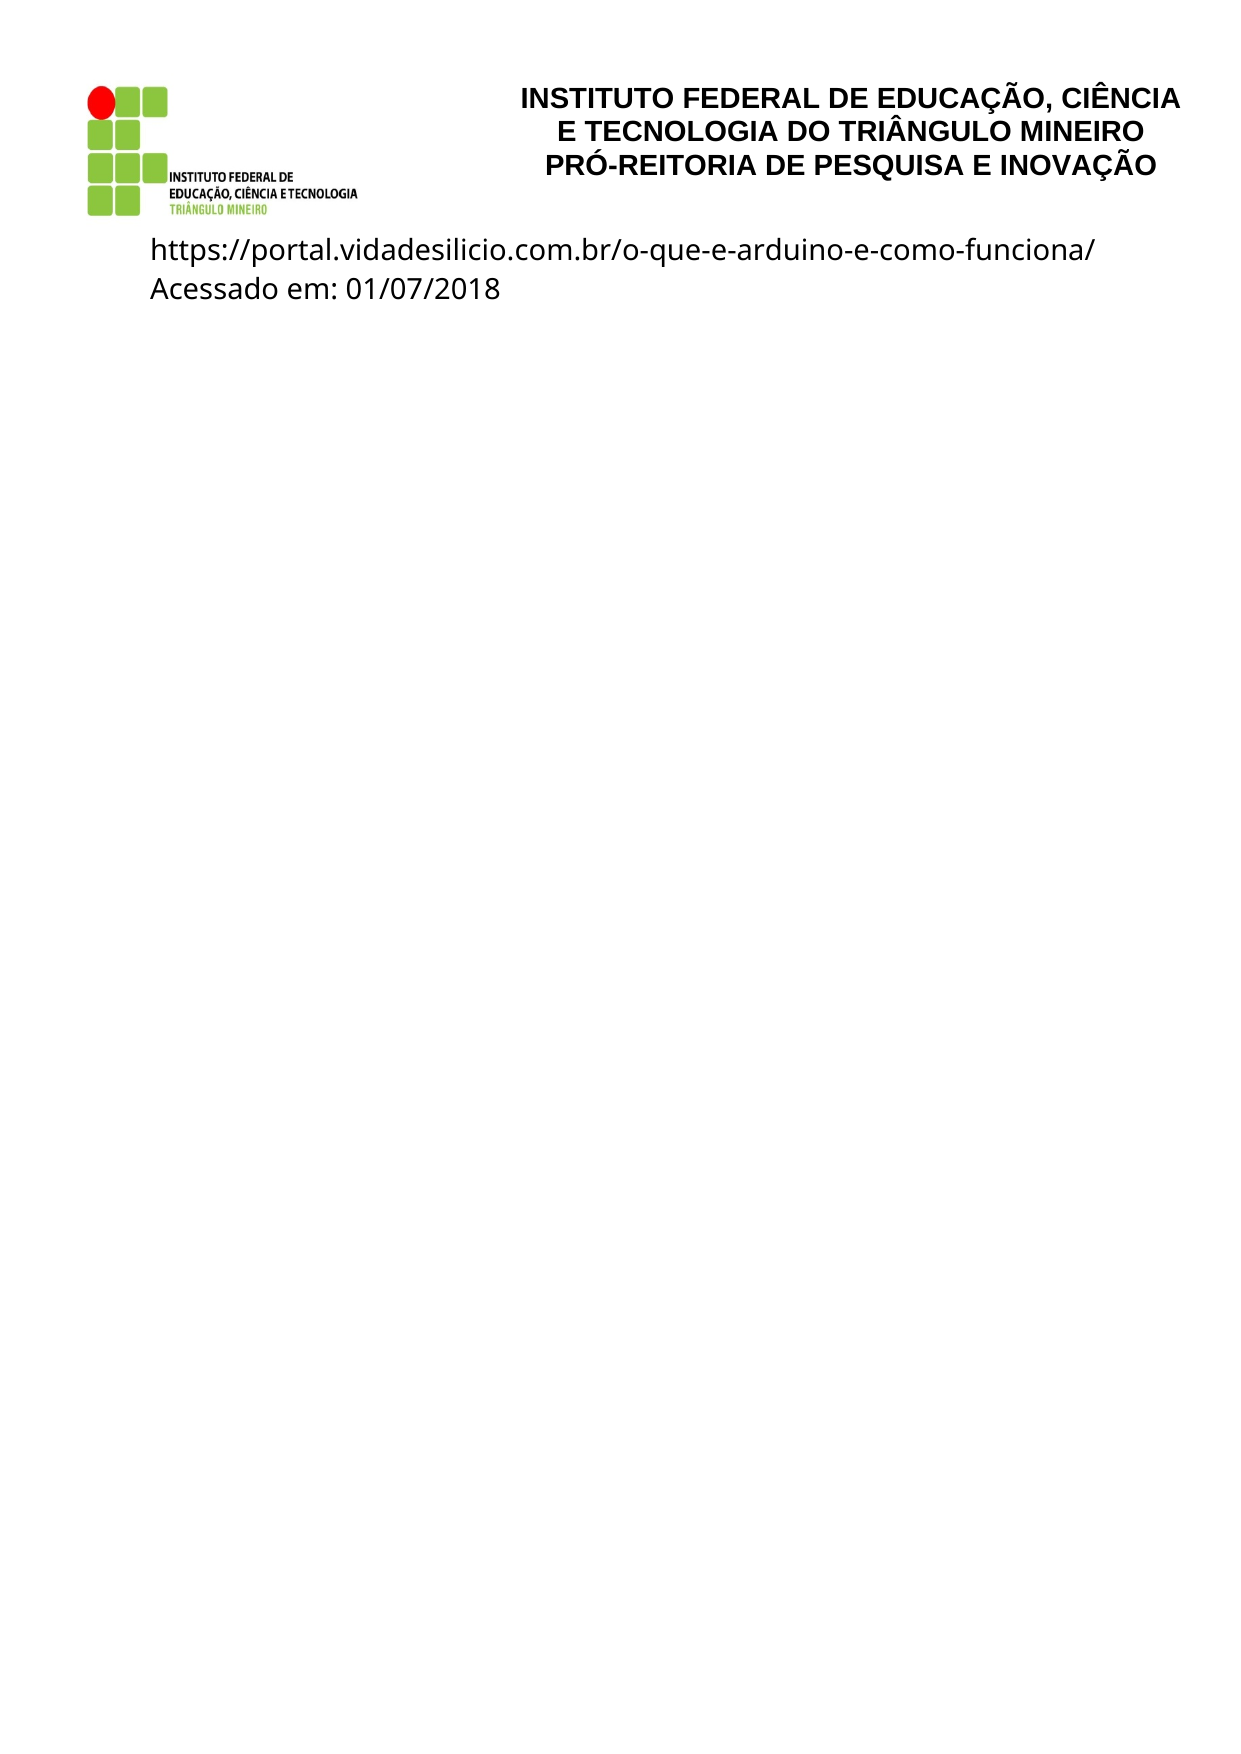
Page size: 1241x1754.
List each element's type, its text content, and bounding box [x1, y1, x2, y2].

picture [75, 73, 368, 229]
text Vida de Silício: O QUE É ARDUINO E COMO FUNCIONA? Disponível em: https://portal.vidadesilicio.com.br/o-que-e-arduino-e-como-funciona/ [150, 229, 1165, 269]
text Acessado em: 01/07/2018 [150, 269, 1165, 308]
